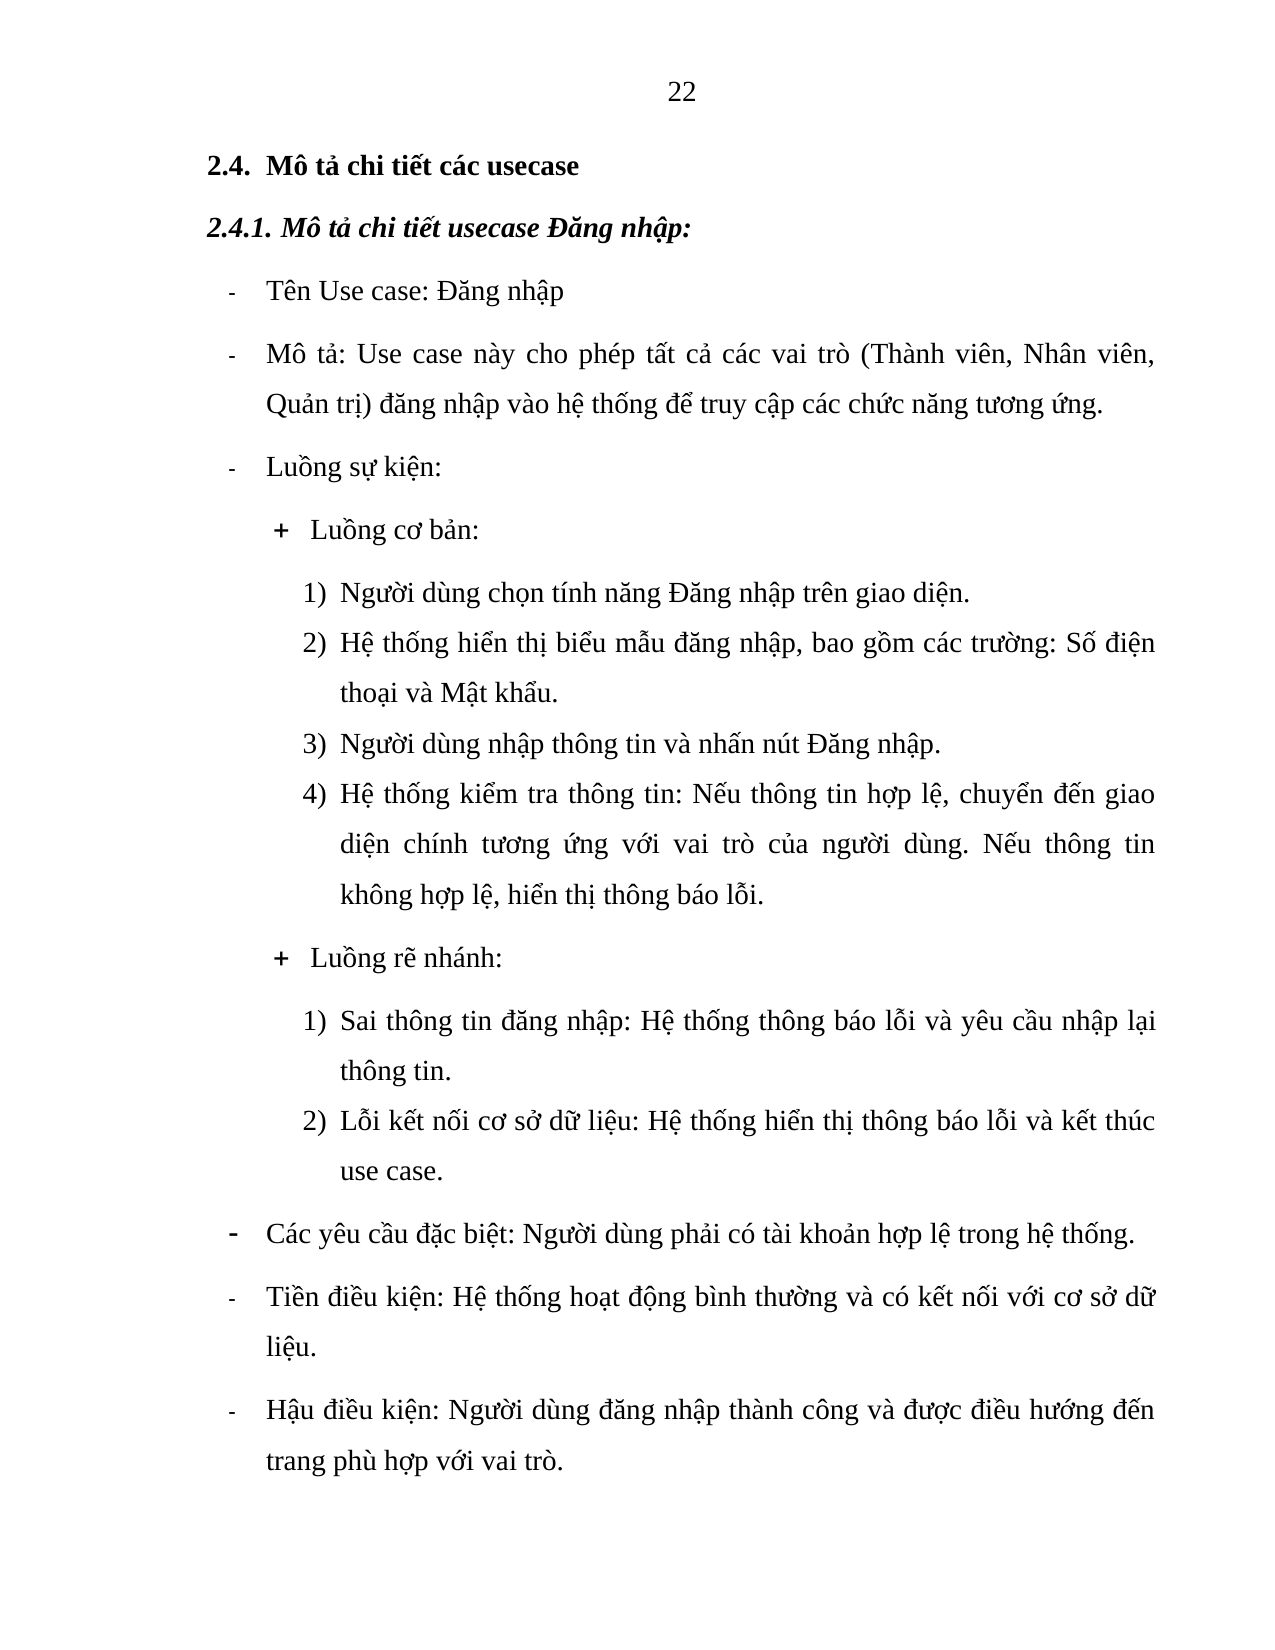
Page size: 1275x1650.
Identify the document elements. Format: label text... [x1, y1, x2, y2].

text Hậu điều kiện: Người dùng đăng nhập thành công và được điều hướng đến trang phù hợp với vai trò. [228, 1392, 1157, 1476]
list Sai thông tin đăng nhập: Hệ thống thông báo lỗi và yêu cầu nhập lại thông tin. [302, 1003, 1157, 1086]
text Người dùng nhập thông tin và nhấn nút Đăng nhập. [302, 726, 1157, 759]
text Luồng sự kiện: [228, 449, 1157, 483]
subtitle Mô tả chi tiết usecase Đăng nhập: [207, 211, 1157, 244]
text Hệ thống hiển thị biểu mẫu đăng nhập, bao gồm các trường: Số điện thoại và Mật khẩu. [302, 625, 1157, 709]
text Các yêu cầu đặc biệt: Người dùng phải có tài khoản hợp lệ trong hệ thống. [228, 1216, 1157, 1250]
text Luồng rẽ nhánh: [273, 940, 1157, 973]
text Tiền điều kiện: Hệ thống hoạt động bình thường và có kết nối với cơ sở dữ liệu. [228, 1279, 1157, 1363]
text Người dùng chọn tính năng Đăng nhập trên giao diện. [302, 575, 1157, 608]
text Lỗi kết nối cơ sở dữ liệu: Hệ thống hiển thị thông báo lỗi và kết thúc use case. [302, 1103, 1157, 1187]
text Luồng cơ bản: [273, 512, 1157, 546]
text Tên Use case: Đăng nhập [228, 273, 1157, 307]
text Hệ thống kiểm tra thông tin: Nếu thông tin hợp lệ, chuyển đến giao diện chính tương ứng với vai trò của người dùng. Nếu thông tin không hợp lệ, hiển thị thông báo lỗi. [302, 776, 1157, 910]
subtitle Mô tả chi tiết các usecase [207, 148, 1157, 181]
text Mô tả: Use case này cho phép tất cả các vai trò (Thành viên, Nhân viên, Quản trị) đăng nhập vào hệ thống để truy cập các chức năng tương ứng. [228, 336, 1157, 420]
